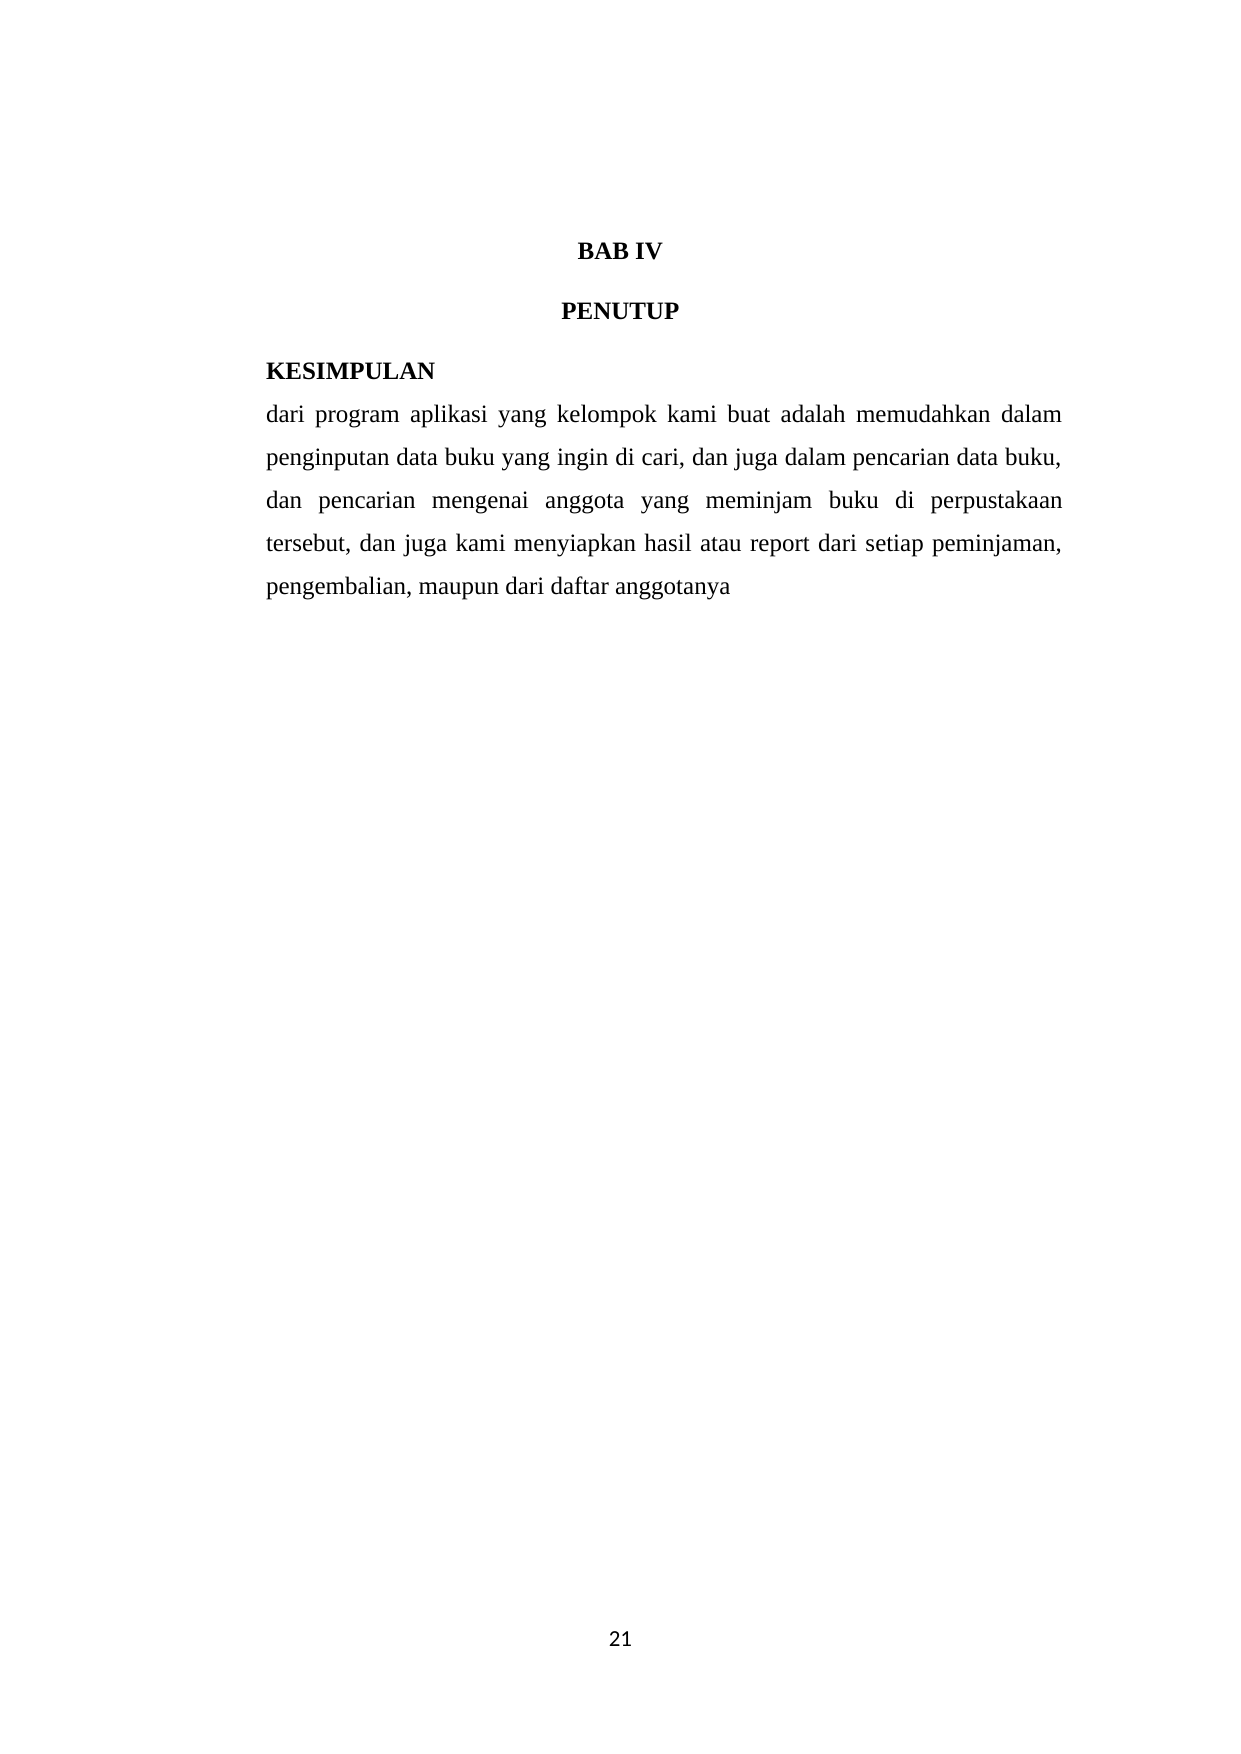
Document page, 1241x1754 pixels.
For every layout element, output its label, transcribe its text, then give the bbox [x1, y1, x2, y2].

list dari program aplikasi yang kelompok kami buat adalah memudahkan dalam penginputan data buku yang ingin di cari, dan juga dalam pencarian data buku, dan pencarian mengenai anggota yang meminjam buku di perpustakaan tersebut, dan juga kami menyiapkan hasil atau report dari setiap peminjaman, pengembalian, maupun dari daftar anggotanya [266, 399, 1063, 600]
text BAB IV [177, 236, 1063, 265]
list KESIMPULAN [266, 356, 1063, 384]
text PENUTUP [177, 296, 1063, 325]
